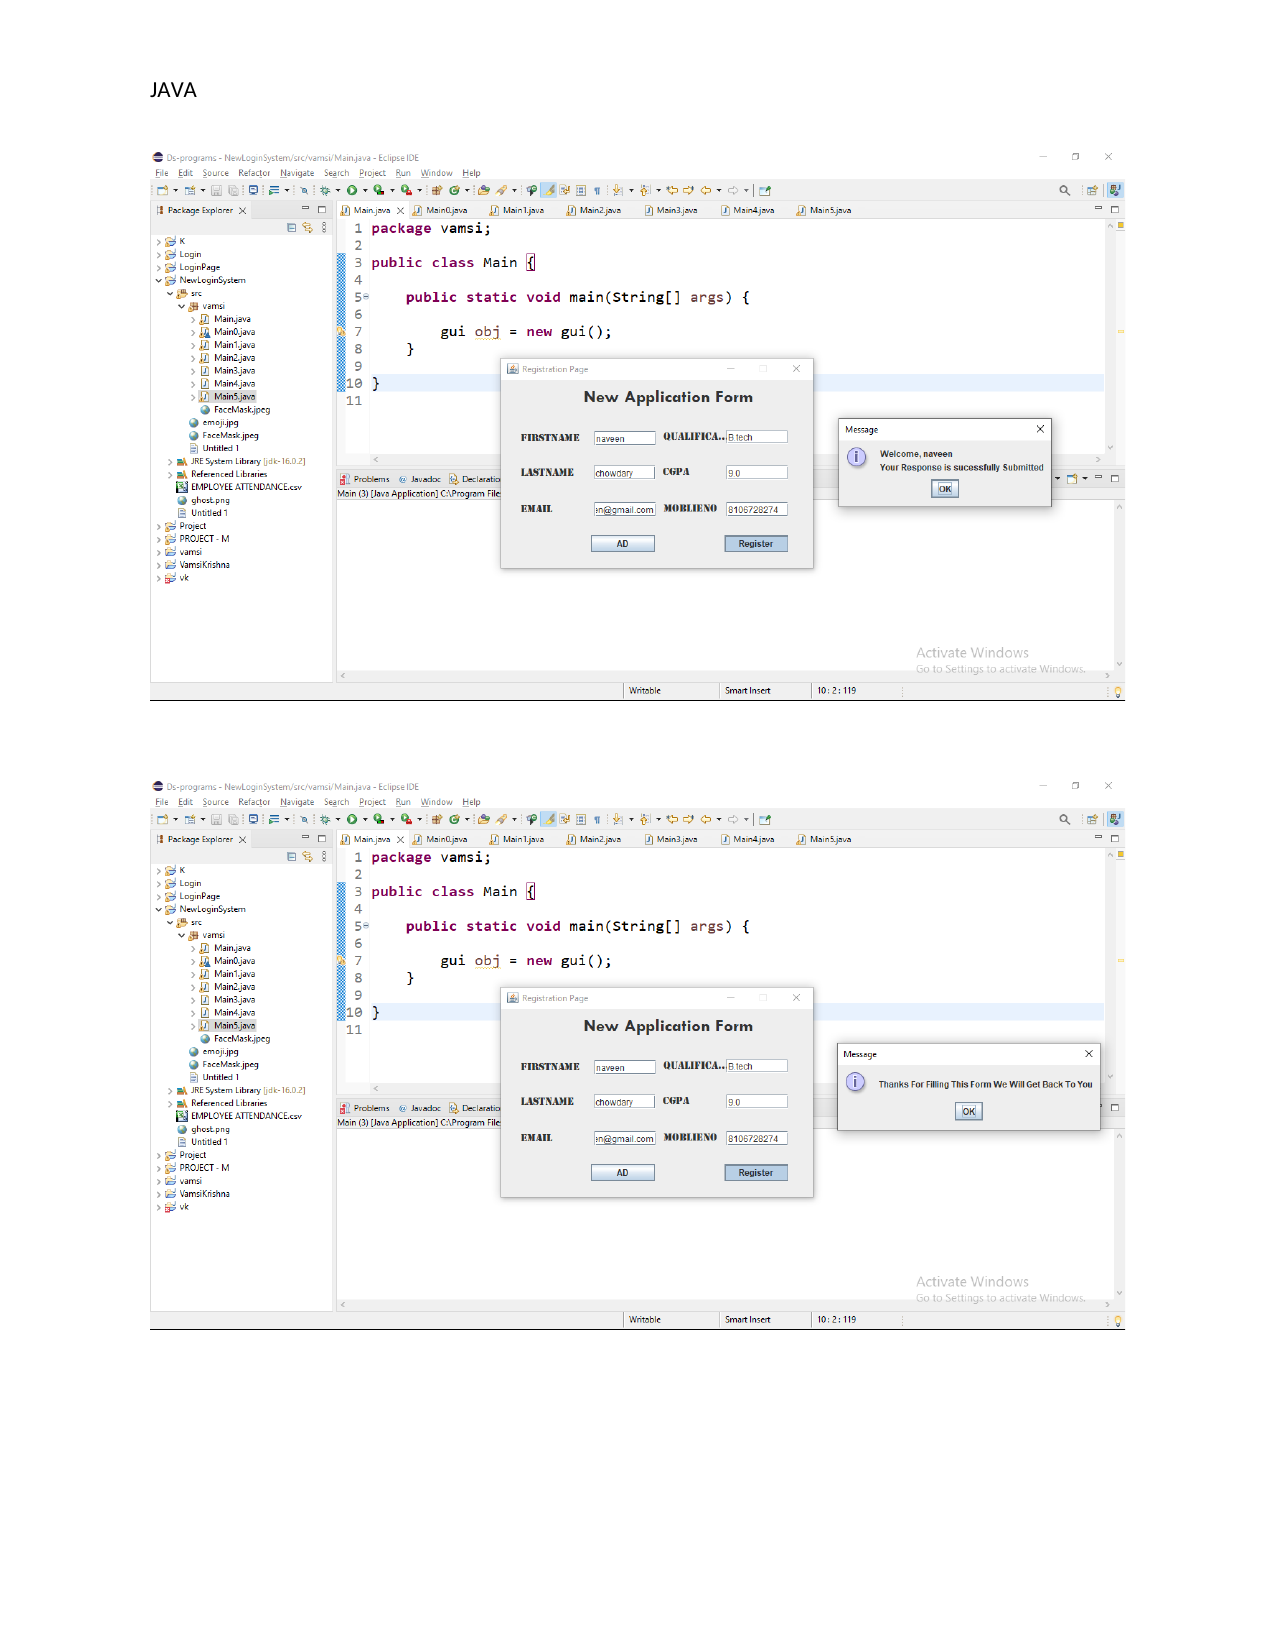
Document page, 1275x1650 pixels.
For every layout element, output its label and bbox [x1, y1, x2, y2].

picture [150, 150, 1125, 701]
picture [150, 778, 1125, 1330]
